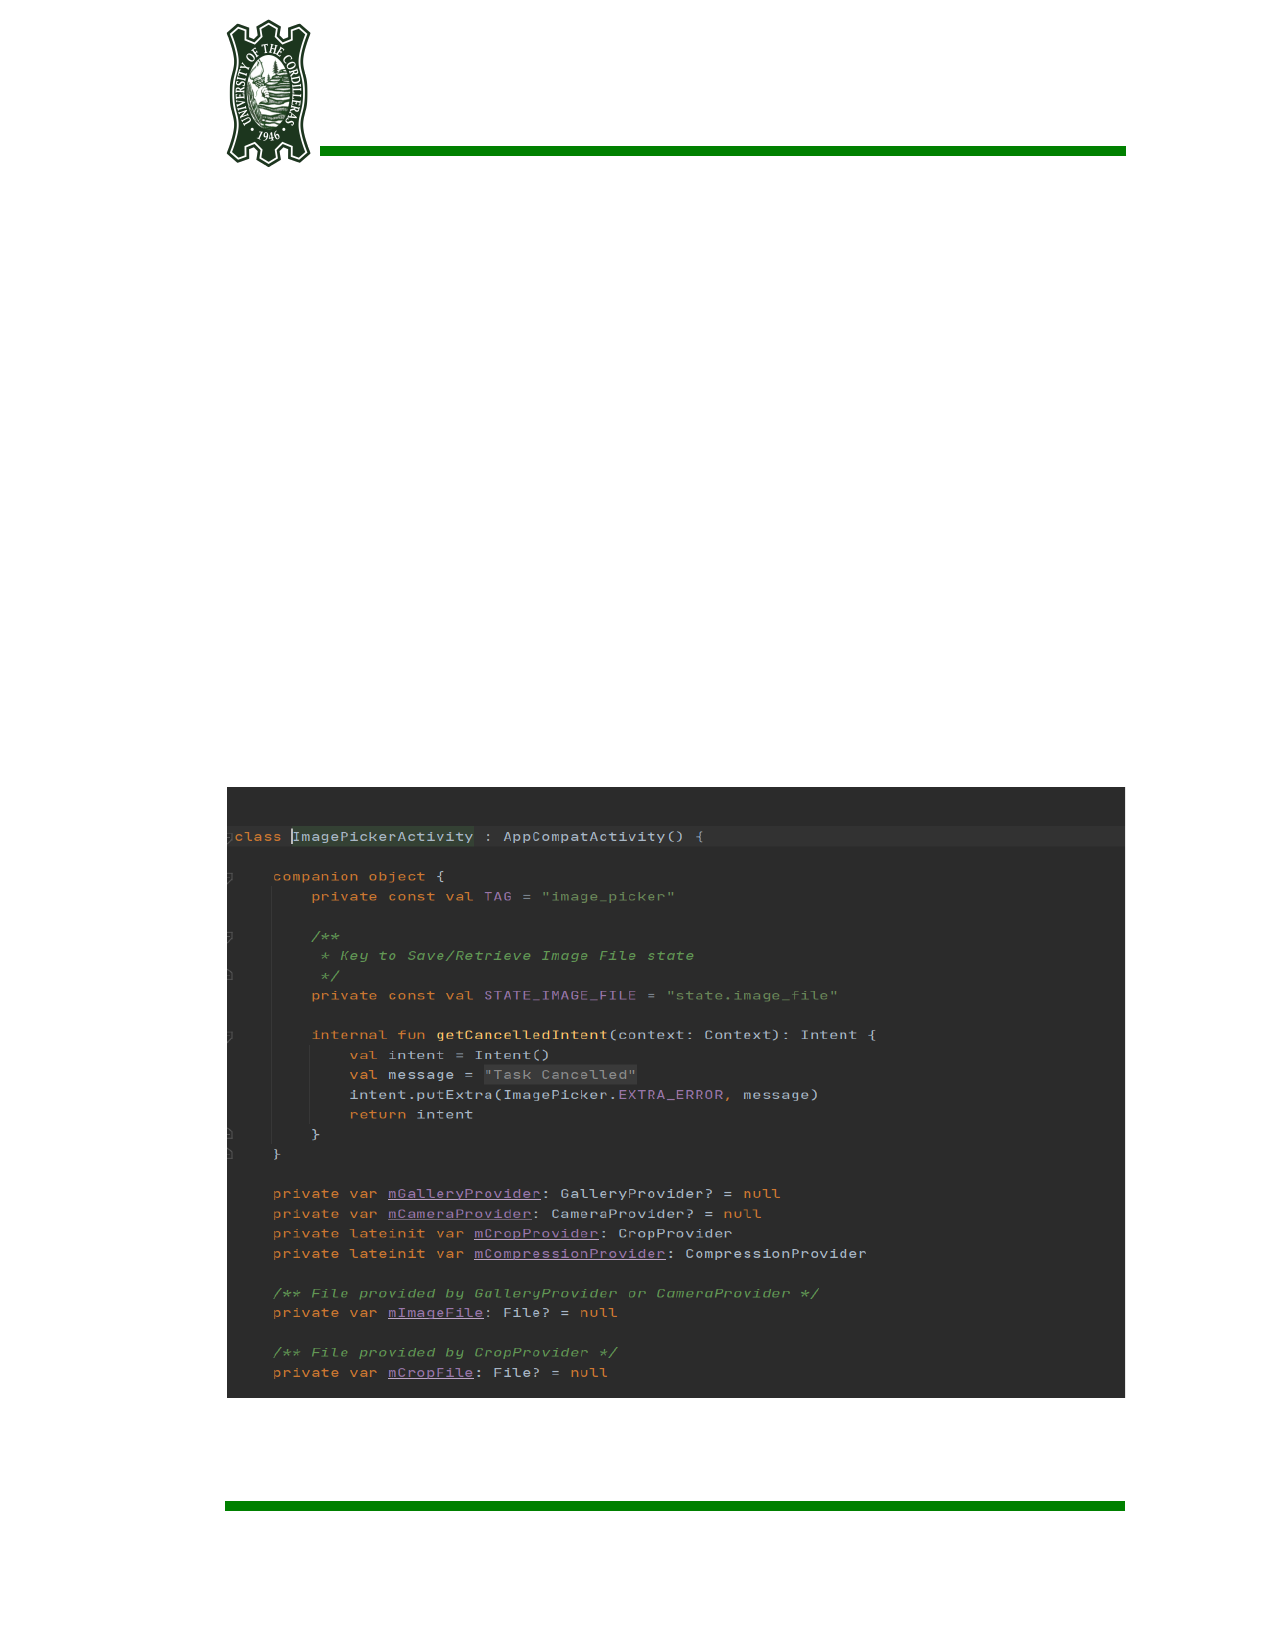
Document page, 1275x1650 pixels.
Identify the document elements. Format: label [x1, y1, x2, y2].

picture [225, 19, 312, 170]
picture [227, 787, 1125, 1398]
